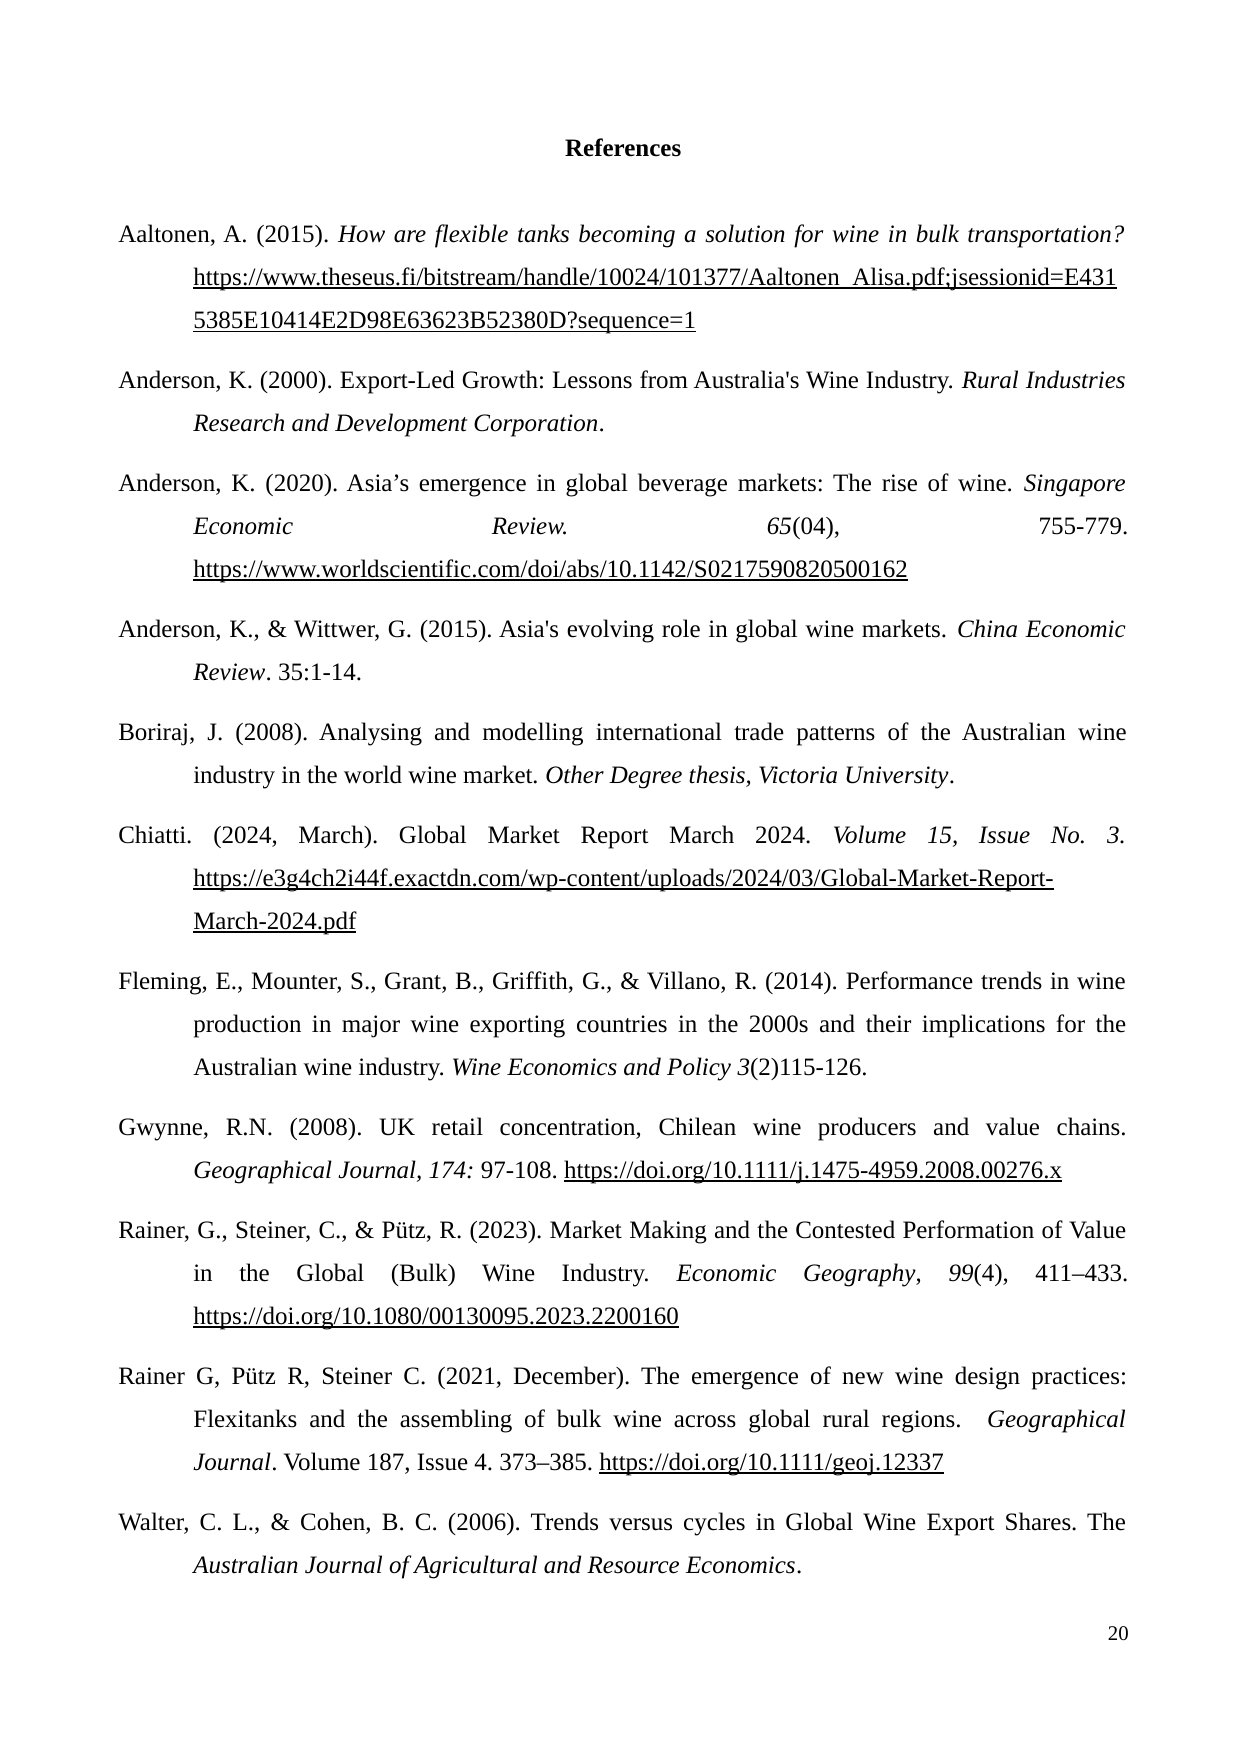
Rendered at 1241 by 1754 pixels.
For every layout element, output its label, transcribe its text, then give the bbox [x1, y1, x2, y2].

text Rainer G, Pütz R, Steiner C. (2021, December). The emergence of new wine design practices: Flexitanks and the assembling of bulk wine across global rural regions. Geographical Journal. Volume 187, Issue 4. 373–385. https://doi.org/10.1111/geoj.12337 [118, 1361, 1128, 1476]
text Aaltonen, A. (2015). How are flexible tanks becoming a solution for wine in bulk transportation? https://www.theseus.fi/bitstream/handle/10024/101377/Aaltonen_Alisa.pdf;jsessionid=E4315385E10414E2D98E63623B52380D?sequence=1 [118, 219, 1128, 334]
text Gwynne, R.N. (2008). UK retail concentration, Chilean wine producers and value chains. Geographical Journal, 174: 97-108. https://doi.org/10.1111/j.1475-4959.2008.00276.x [118, 1112, 1128, 1184]
text Anderson, K. (2000). Export-Led Growth: Lessons from Australia's Wine Industry. Rural Industries Research and Development Corporation. [118, 365, 1128, 437]
text Fleming, E., Mounter, S., Grant, B., Griffith, G., & Villano, R. (2014). Performance trends in wine production in major wine exporting countries in the 2000s and their implications for the Australian wine industry. Wine Economics and Policy 3(2)115-126. [118, 966, 1128, 1081]
text Rainer, G., Steiner, C., & Pütz, R. (2023). Market Making and the Contested Performation of Value in the Global (Bulk) Wine Industry. Economic Geography, 99(4), 411–433. https://doi.org/10.1080/00130095.2023.2200160 [118, 1215, 1128, 1330]
text Walter, C. L., & Cohen, B. C. (2006). Trends versus cycles in Global Wine Export Shares. The Australian Journal of Agricultural and Resource Economics. [118, 1507, 1128, 1579]
text Anderson, K., & Wittwer, G. (2015). Asia's evolving role in global wine markets. China Economic Review. 35:1-14. [118, 614, 1128, 686]
text Anderson, K. (2020). Asia’s emergence in global beverage markets: The rise of wine. Singapore Economic Review. 65(04), 755-779. https://www.worldscientific.com/doi/abs/10.1142/S0217590820500162 [118, 468, 1128, 583]
text References [118, 133, 1128, 162]
text Boriraj, J. (2008). Analysing and modelling international trade patterns of the Australian wine industry in the world wine market. Other Degree thesis, Victoria University. [118, 717, 1128, 789]
text Chiatti. (2024, March). Global Market Report March 2024. Volume 15, Issue No. 3. https://e3g4ch2i44f.exactdn.com/wp-content/uploads/2024/03/Global-Market-Report- March-2024.pdf [118, 820, 1128, 935]
